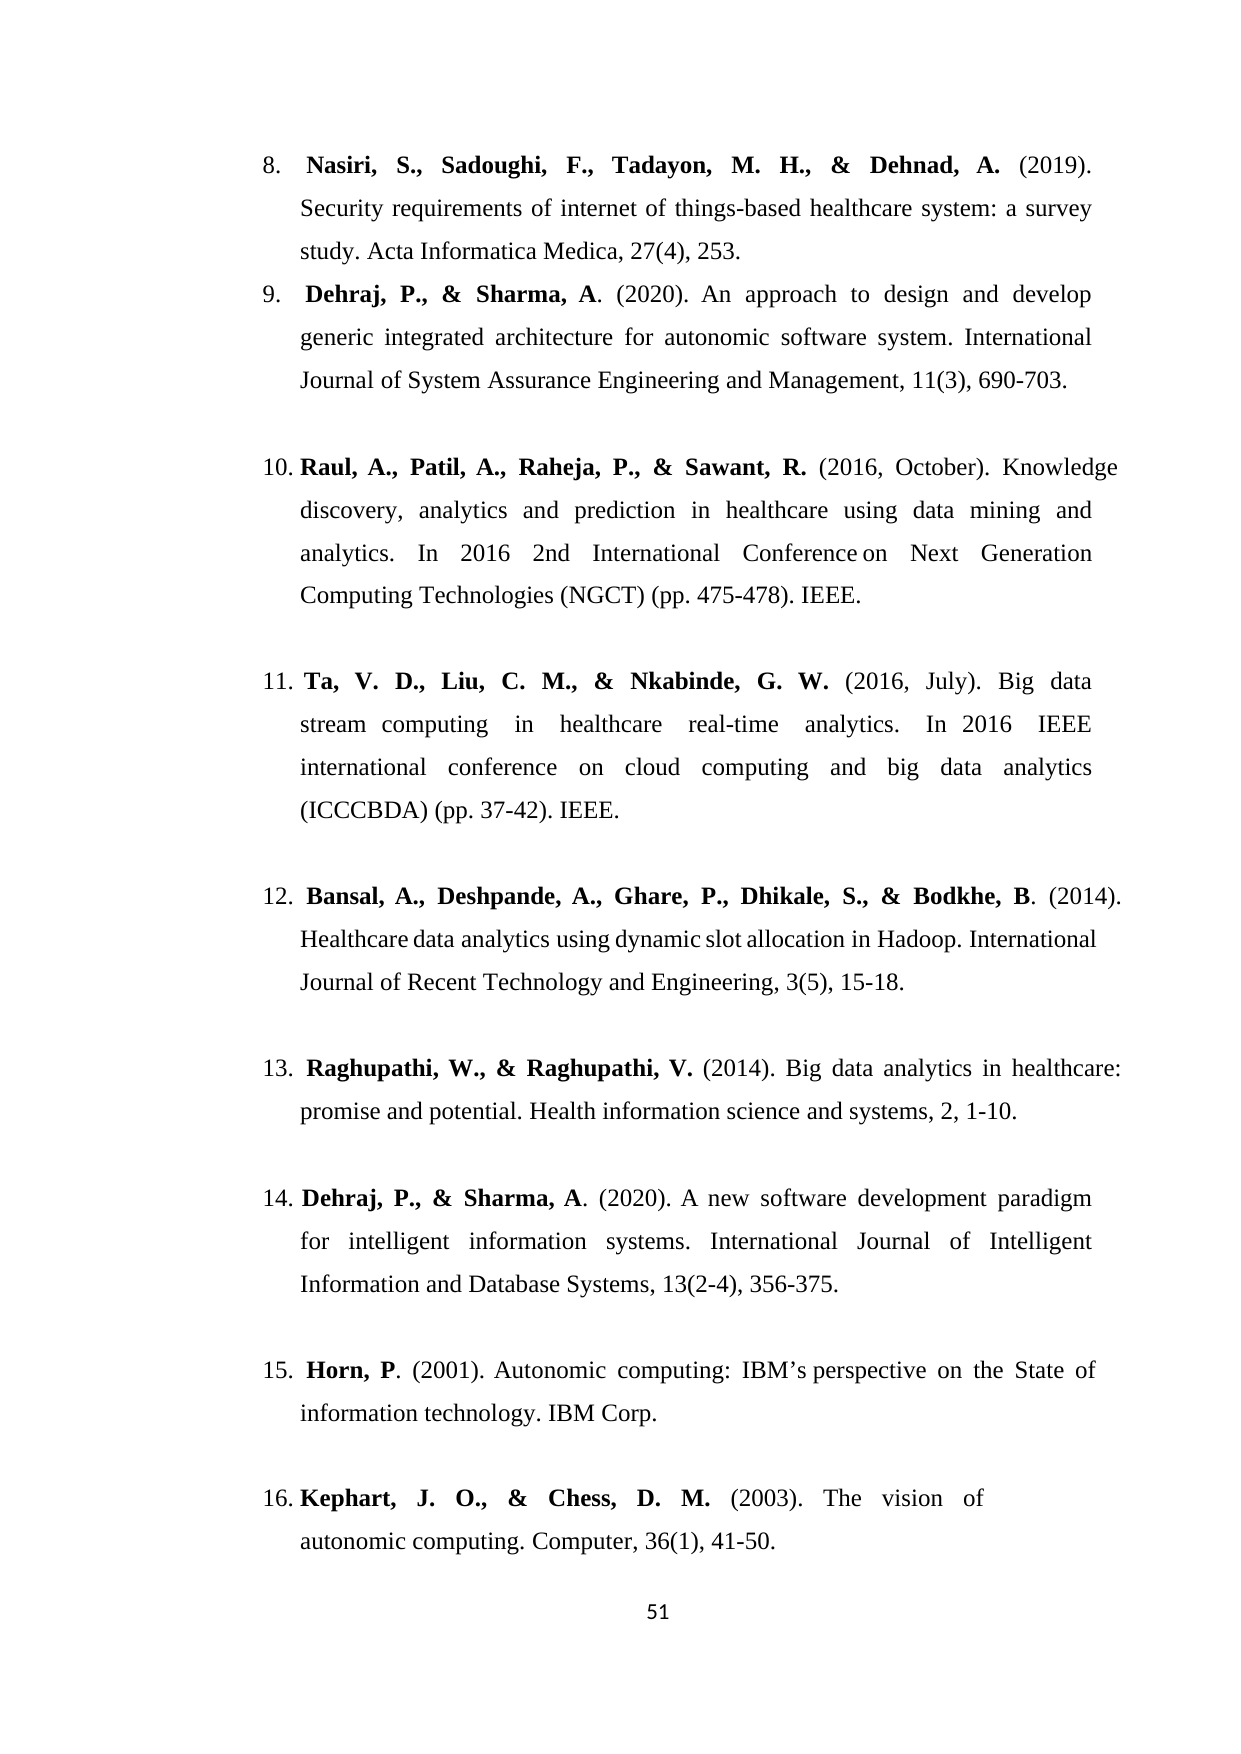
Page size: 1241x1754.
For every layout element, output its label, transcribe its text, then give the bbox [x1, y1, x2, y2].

text 15. Horn, P. (2001). Autonomic computing: IBM’s perspective on the State of information technology. IBM Corp. [262, 1355, 1096, 1427]
text 9. Dehraj, P., & Sharma, A. (2020). An approach to design and develop generic integrated architecture for autonomic software system. International Journal of System Assurance Engineering and Management, 11(3), 690-703. [262, 279, 1092, 394]
text 13. Raghupathi, W., & Raghupathi, V. (2014). Big data analytics in healthcare: [262, 1053, 1154, 1082]
text 12. Bansal, A., Deshpande, A., Ghare, P., Dhikale, S., & Bodkhe, B. (2014). [262, 881, 1154, 910]
text 51 [646, 1597, 1154, 1625]
text 10. Raul, A., Patil, A., Raheja, P., & Sawant, R. (2016, October). Knowledge [262, 452, 1122, 480]
text 14. Dehraj, P., & Sharma, A. (2020). A new software development paradigm for intelligent information systems. International Journal of Intelligent Information and Database Systems, 13(2-4), 356-375. [262, 1183, 1092, 1298]
text 11. Ta, V. D., Liu, C. M., & Nkabinde, G. W. (2016, July). Big data stream computing in healthcare real-time analytics. In 2016 IEEE international conference on cloud computing and big data analytics (ICCCBDA) (pp. 37-42). IEEE. [262, 666, 1092, 824]
text Healthcaredata analytics usingdynamicslotallocation in Hadoop. International Journal of Recent Technology and Engineering, 3(5), 15-18. [300, 924, 1097, 996]
text promise and potential. Health information science and systems, 2, 1-10. [300, 1096, 1154, 1125]
text 8. Nasiri, S., Sadoughi, F., Tadayon, M. H., & Dehnad, A. (2019). Security requirements of internet of things-based healthcare system: a survey study. Acta Informatica Medica, 27(4), 253. [262, 150, 1092, 265]
text 16. Kephart, J. O., & Chess, D. M. (2003). The vision of autonomic computing. Computer, 36(1), 41-50. [262, 1483, 1096, 1555]
text discovery, analytics and prediction in healthcare using data mining and analytics. In 2016 2nd International Conferenceon Next Generation Computing Technologies (NGCT) (pp. 475-478). IEEE. [300, 495, 1092, 609]
